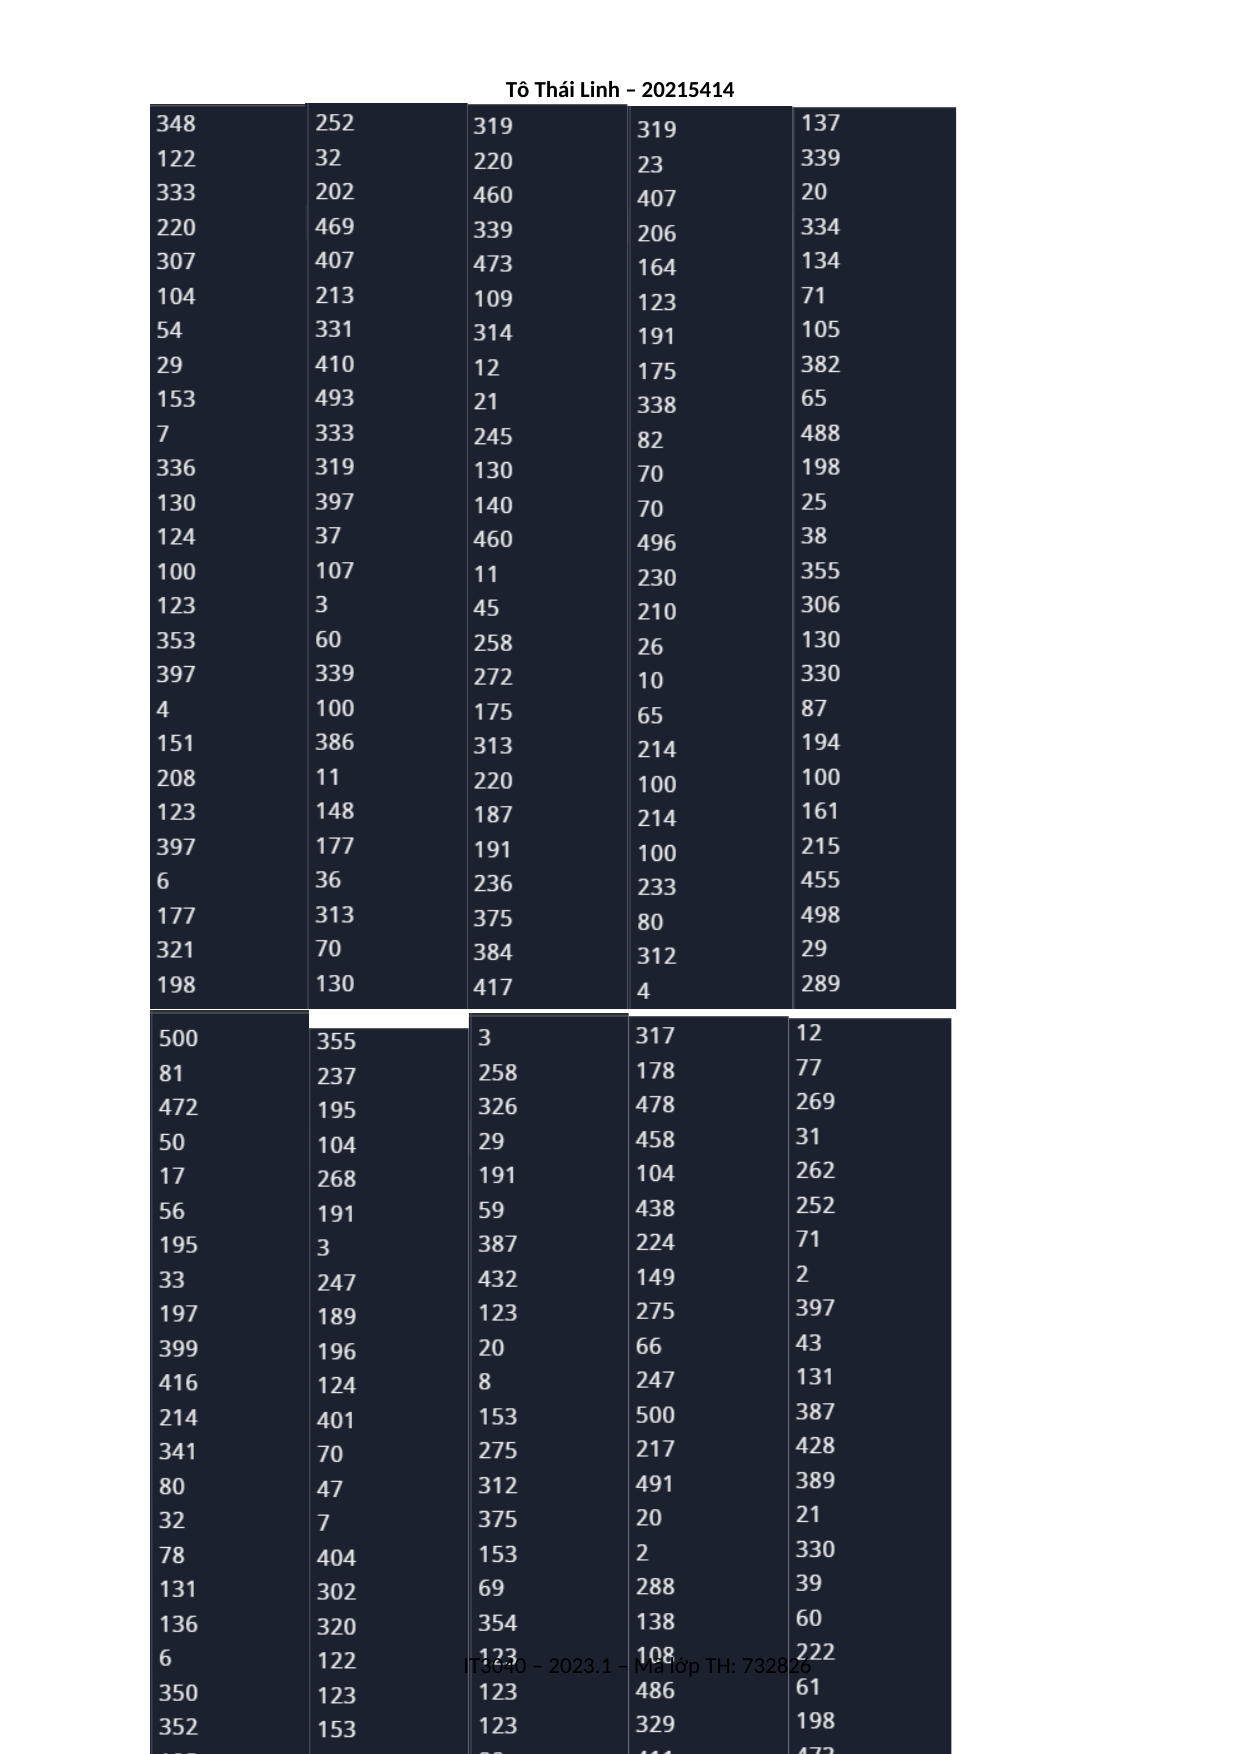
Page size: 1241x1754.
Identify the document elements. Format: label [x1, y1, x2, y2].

picture [150, 103, 957, 1009]
picture [150, 1010, 952, 1754]
